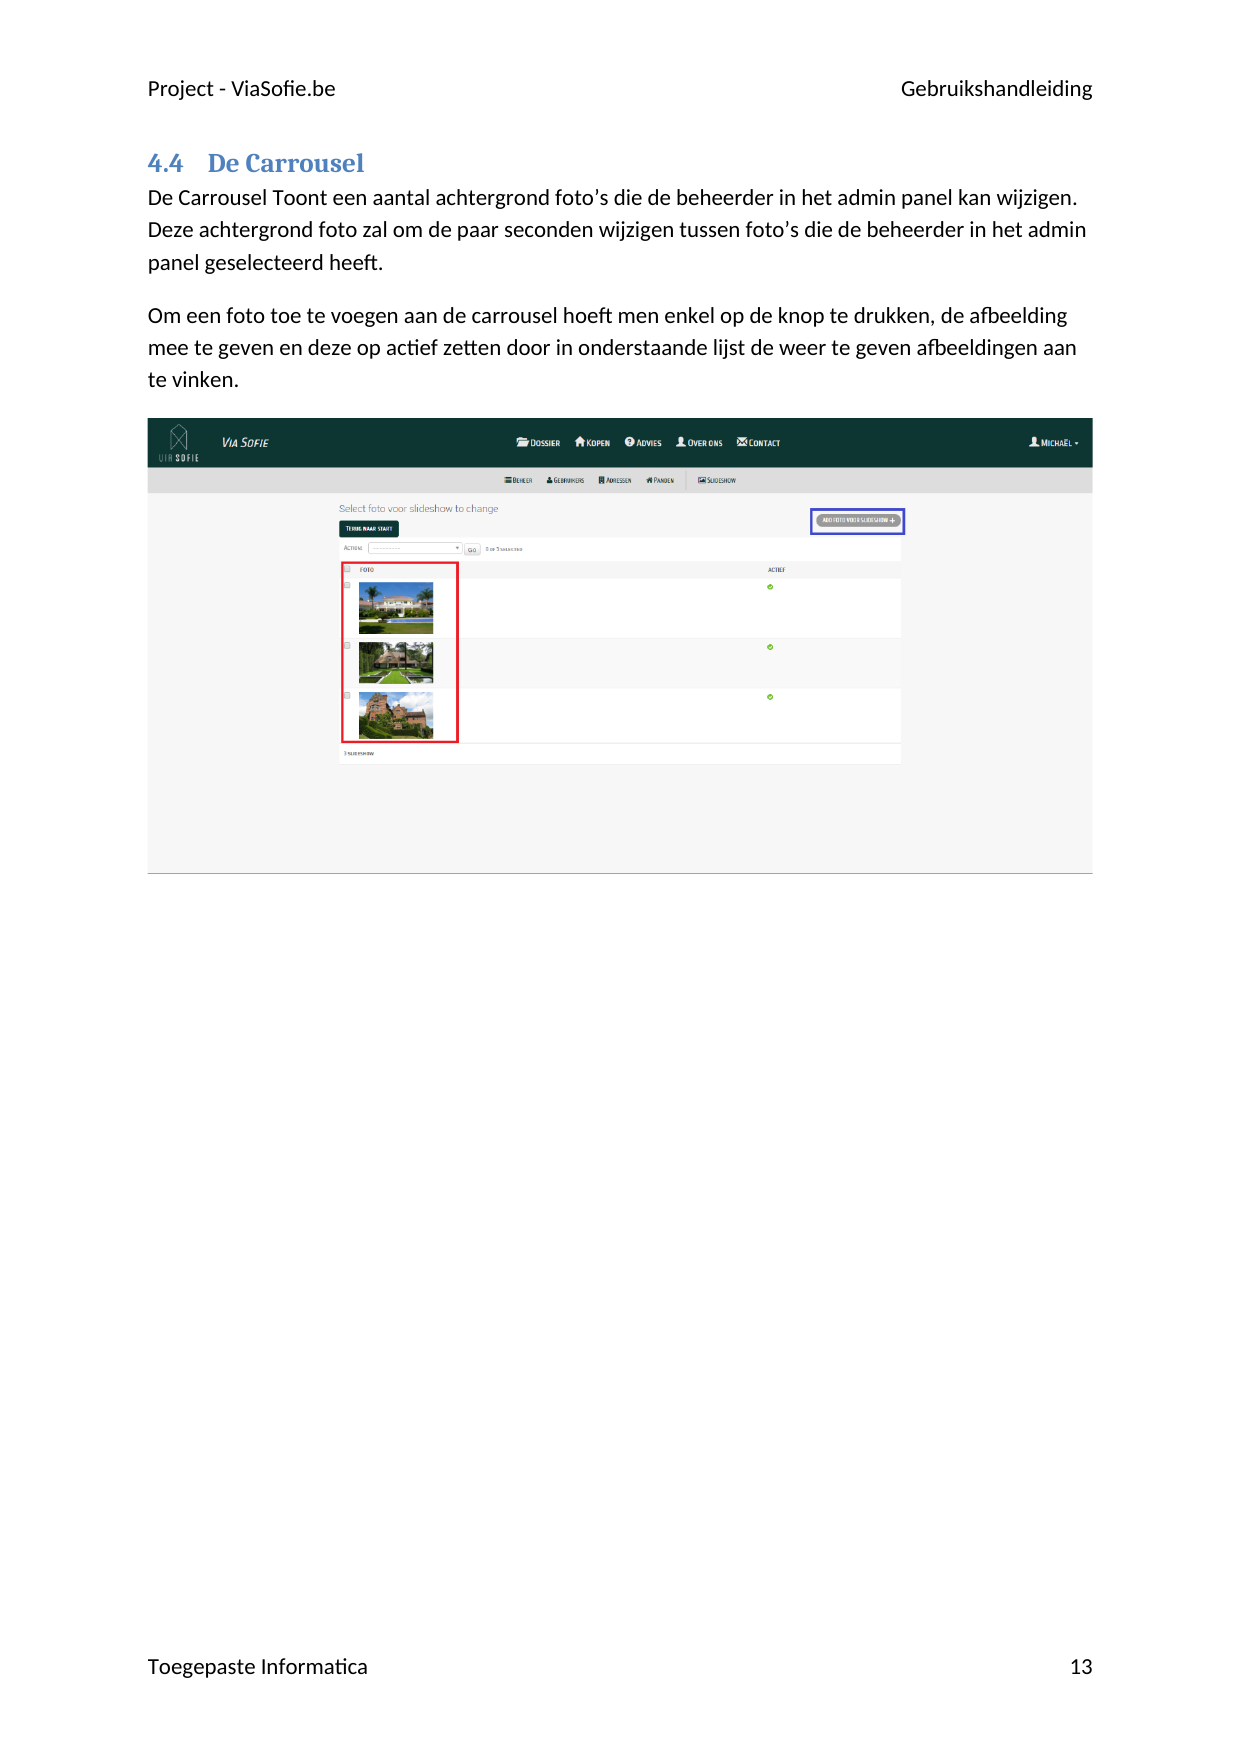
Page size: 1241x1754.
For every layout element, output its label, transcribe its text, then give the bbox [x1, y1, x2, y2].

picture [147, 418, 1093, 874]
text Om een foto toe te voegen aan de carrousel hoeft men enkel op de knop te drukken, de afbeelding mee te geven en deze op actief zetten door in onderstaande lijst de weer te geven afbeeldingen aan te vinken. [148, 301, 1093, 393]
text De Carrousel Toont een aantal achtergrond foto’s die de beheerder in het admin panel kan wijzigen. Deze achtergrond foto zal om de paar seconden wijzigen tussen foto’s die de beheerder in het admin panel geselecteerd heeft. [148, 183, 1093, 276]
subtitle De Carrousel [148, 148, 1093, 179]
